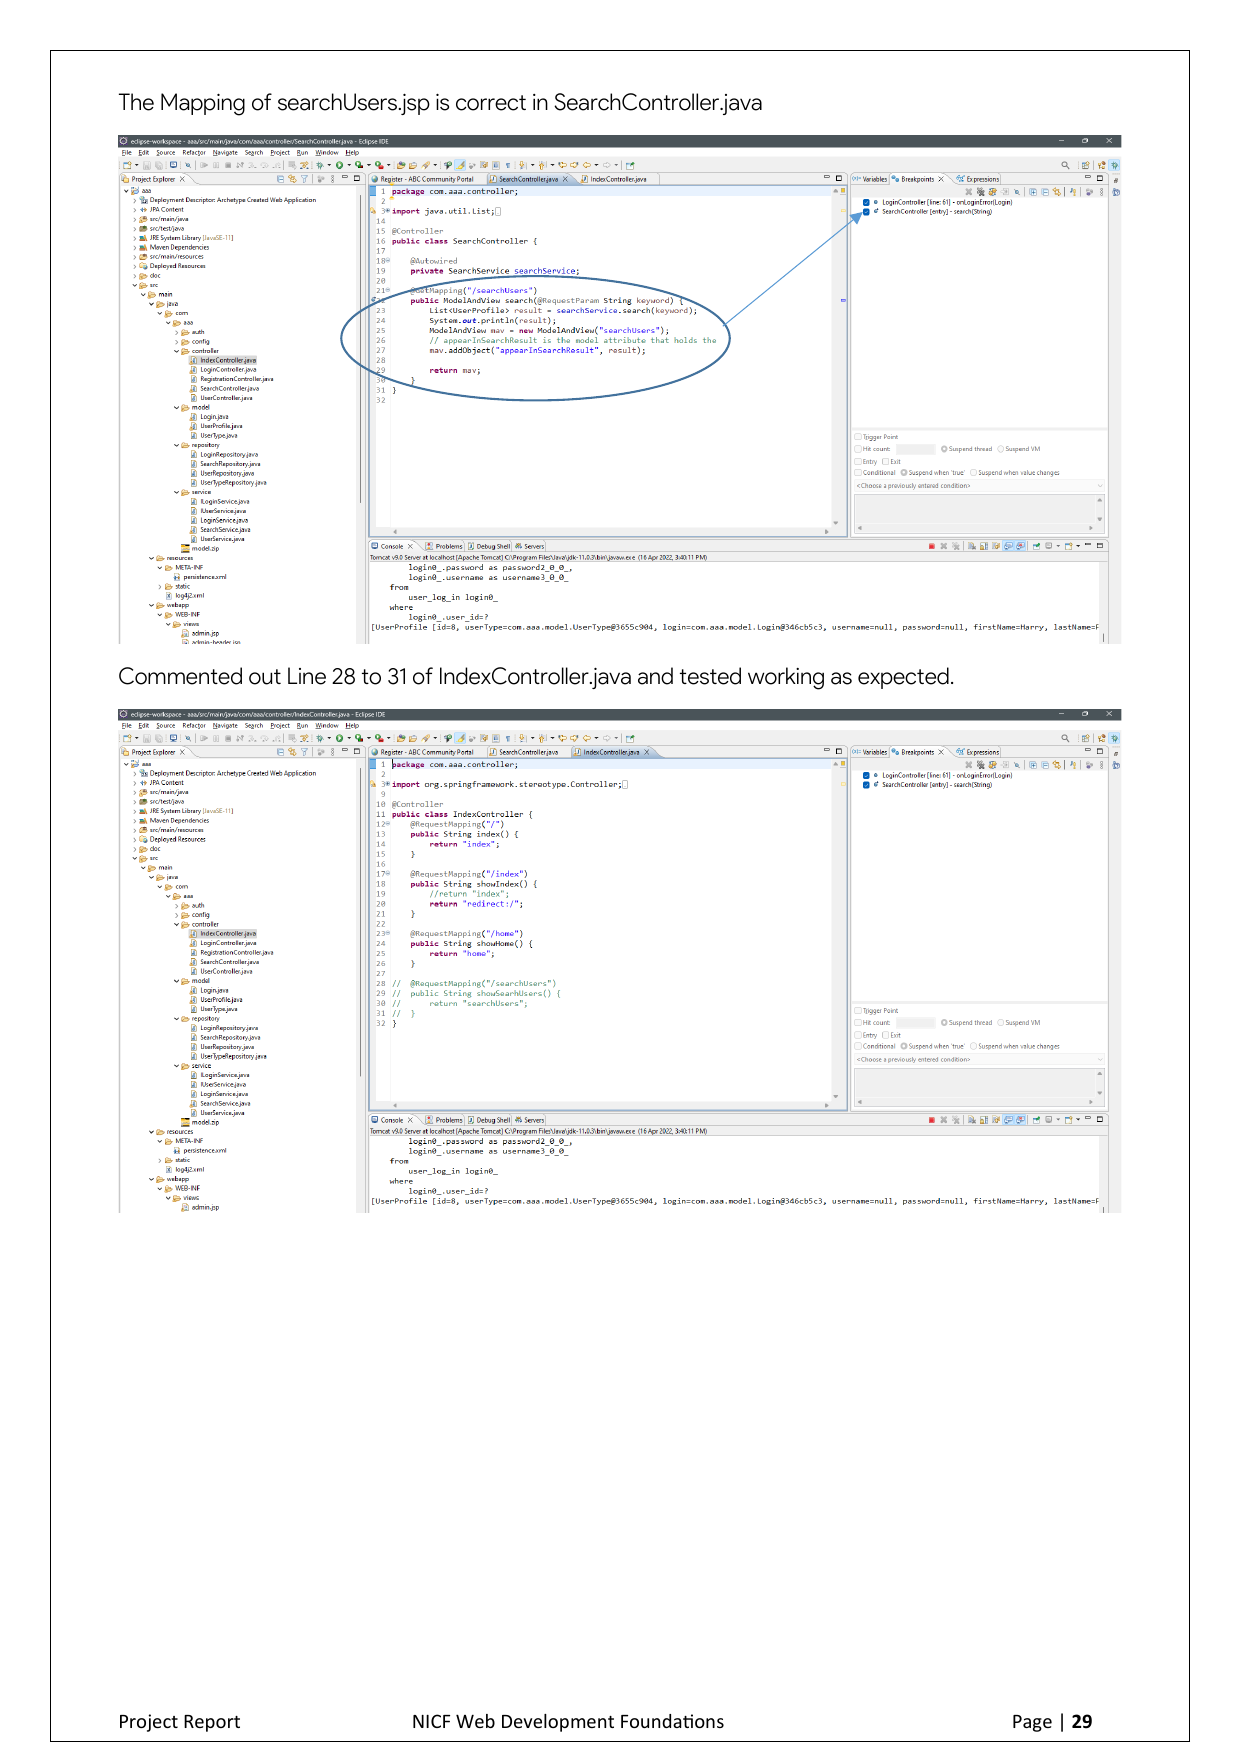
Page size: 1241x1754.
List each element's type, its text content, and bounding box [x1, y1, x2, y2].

text The Mapping of searchUsers.jsp is correct in SearchController.java [118, 89, 1122, 116]
picture [118, 709, 1122, 1213]
picture [118, 135, 1122, 644]
text Commented out Line 28 to 31 of IndexController.java and tested working as expected. [118, 662, 1122, 690]
